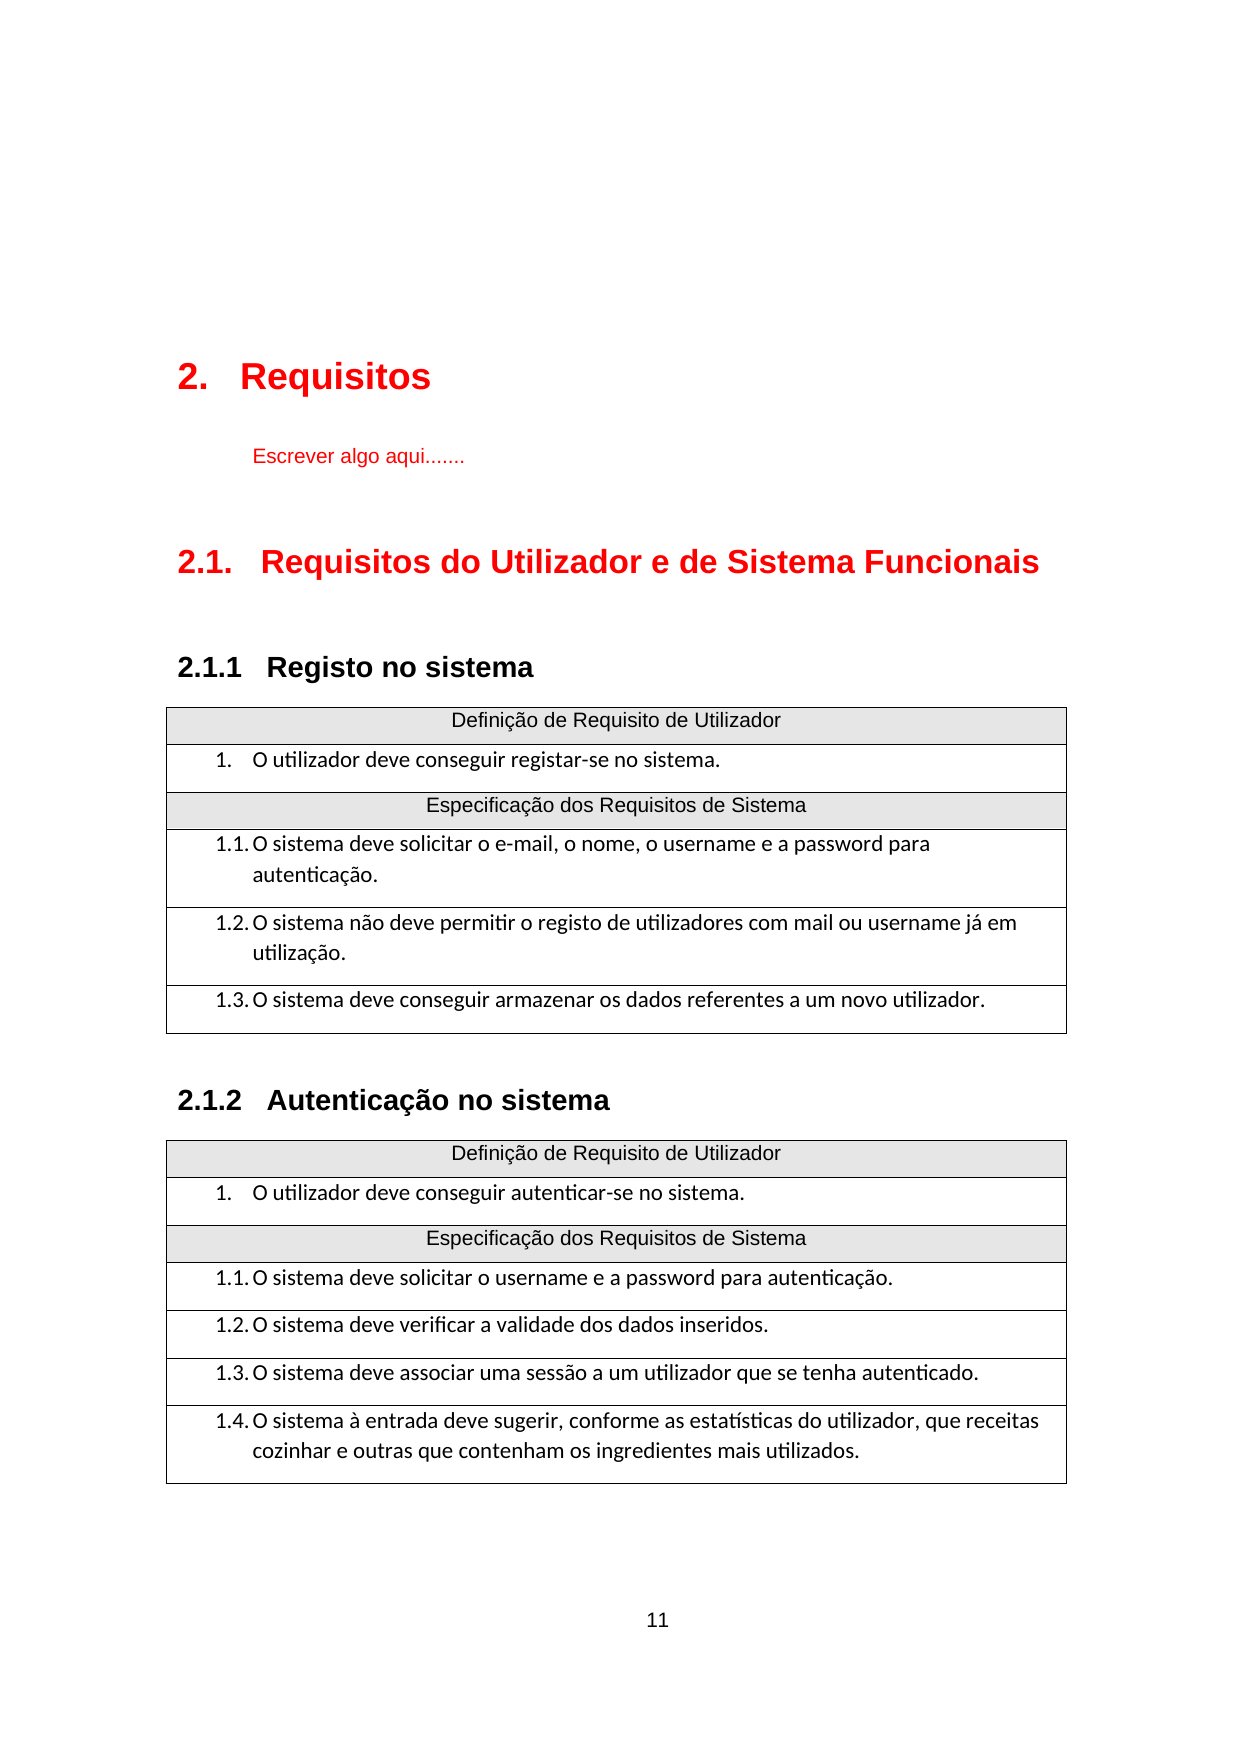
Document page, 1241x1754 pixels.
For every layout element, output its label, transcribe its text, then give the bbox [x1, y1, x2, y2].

text Registo no sistema [177, 650, 1063, 684]
table_cell O sistema deve solicitar o e-mail, o nome, o username e a password para autenticação. [167, 830, 1066, 907]
table_cell Especificação dos Requisitos de Sistema [167, 793, 1066, 828]
table_cell O utilizador deve conseguir autenticar-se no sistema. [167, 1178, 1066, 1225]
table_cell O sistema não deve permitir o registo de utilizadores com mail ou username já em utilização. [167, 908, 1066, 984]
table_cell O sistema à entrada deve sugerir, conforme as estatísticas do utilizador, que receitas cozinhar e outras que contenham os ingredientes mais utilizados. [167, 1406, 1066, 1483]
text Escrever algo aqui....... [177, 444, 1063, 468]
table_cell O sistema deve associar uma sessão a um utilizador que se tenha autenticado. [167, 1359, 1066, 1405]
table_header Definição de Requisito de Utilizador [167, 1141, 1066, 1177]
table_header Definição de Requisito de Utilizador [167, 708, 1066, 744]
text Requisitos do Utilizador e de Sistema Funcionais [177, 543, 1063, 581]
table_cell O utilizador deve conseguir registar-se no sistema. [167, 745, 1066, 792]
table_cell O sistema deve conseguir armazenar os dados referentes a um novo utilizador. [167, 986, 1066, 1032]
table_cell O sistema deve verificar a validade dos dados inseridos. [167, 1311, 1066, 1357]
text Requisitos [177, 354, 1063, 398]
text Autenticação no sistema [177, 1083, 1063, 1117]
table_cell O sistema deve solicitar o username e a password para autenticação. [167, 1263, 1066, 1309]
table_cell Especificação dos Requisitos de Sistema [167, 1226, 1066, 1262]
